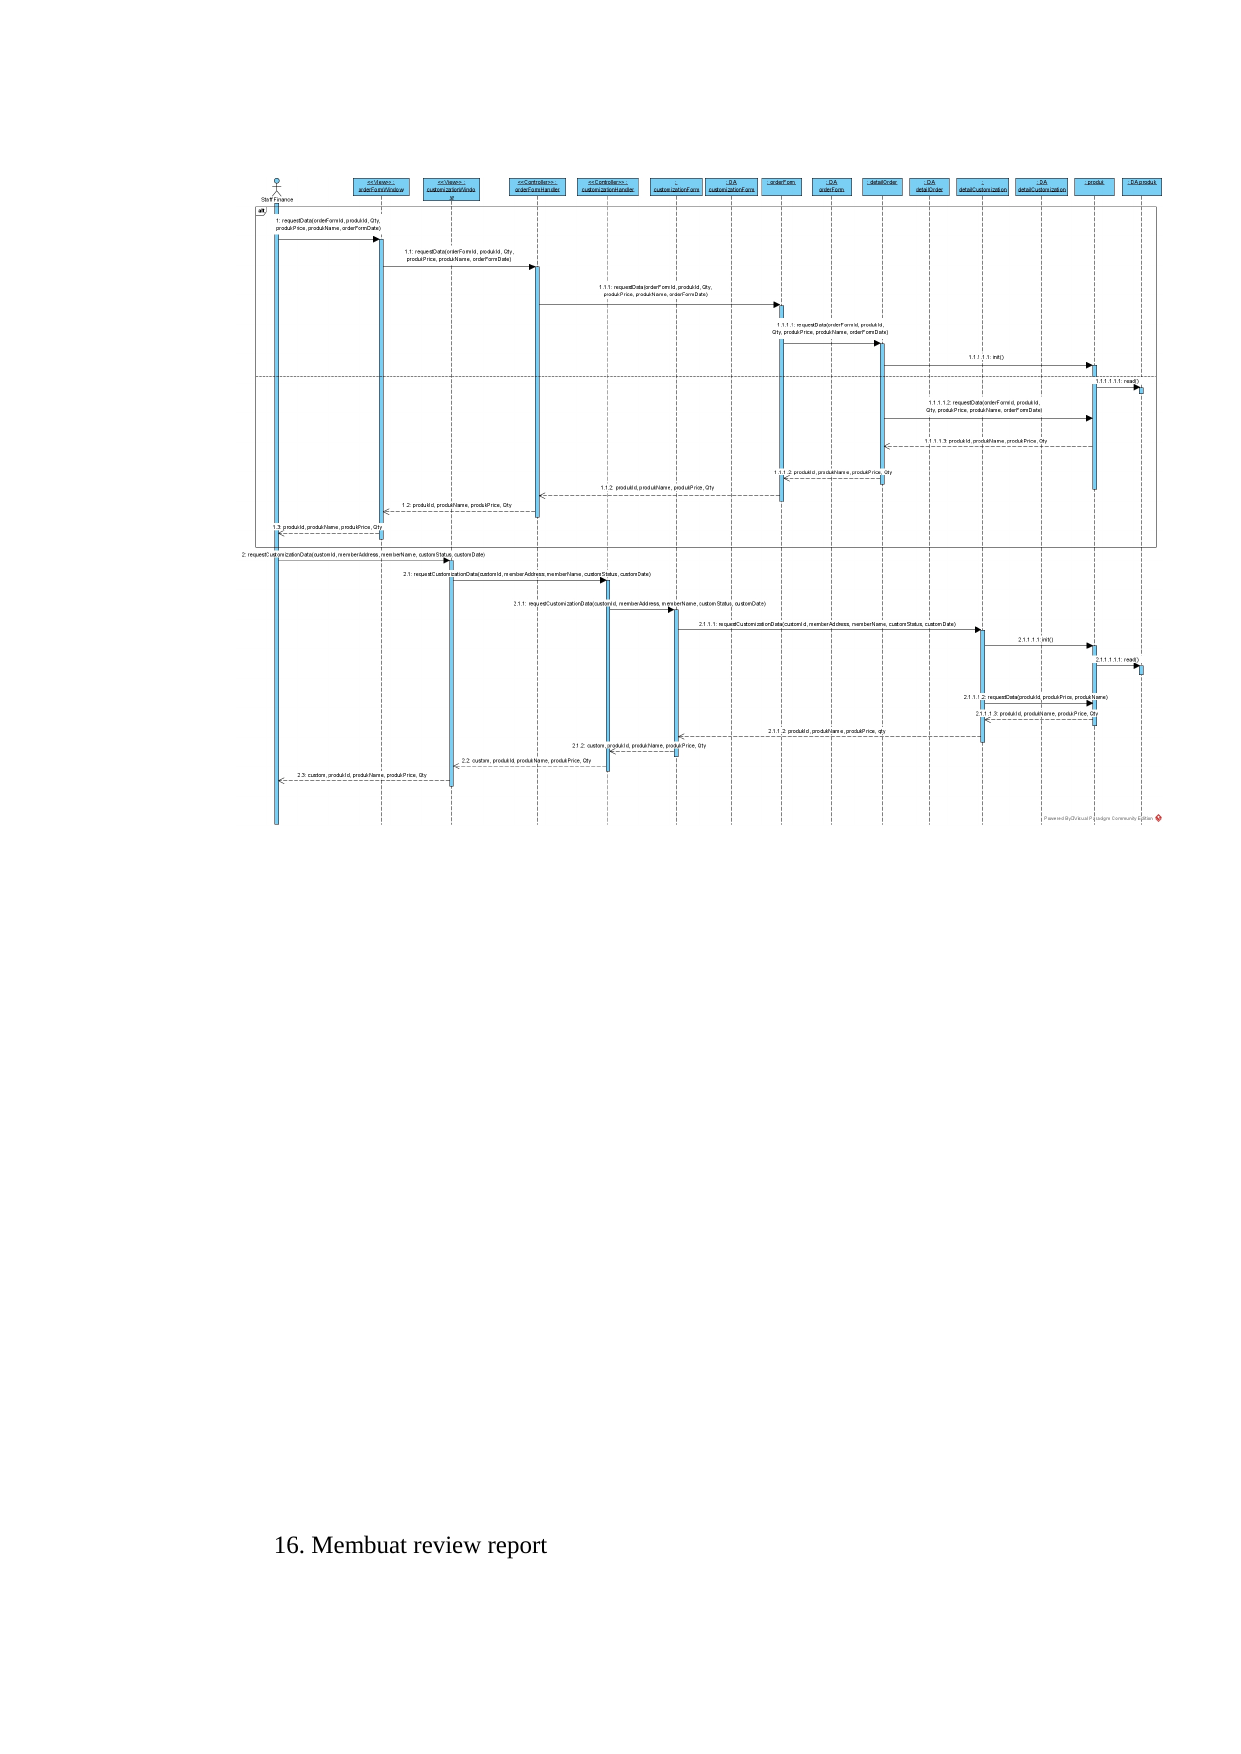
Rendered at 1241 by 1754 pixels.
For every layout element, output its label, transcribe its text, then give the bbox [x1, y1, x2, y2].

picture [236, 177, 1164, 826]
list Membuat review report [274, 1530, 1063, 1559]
